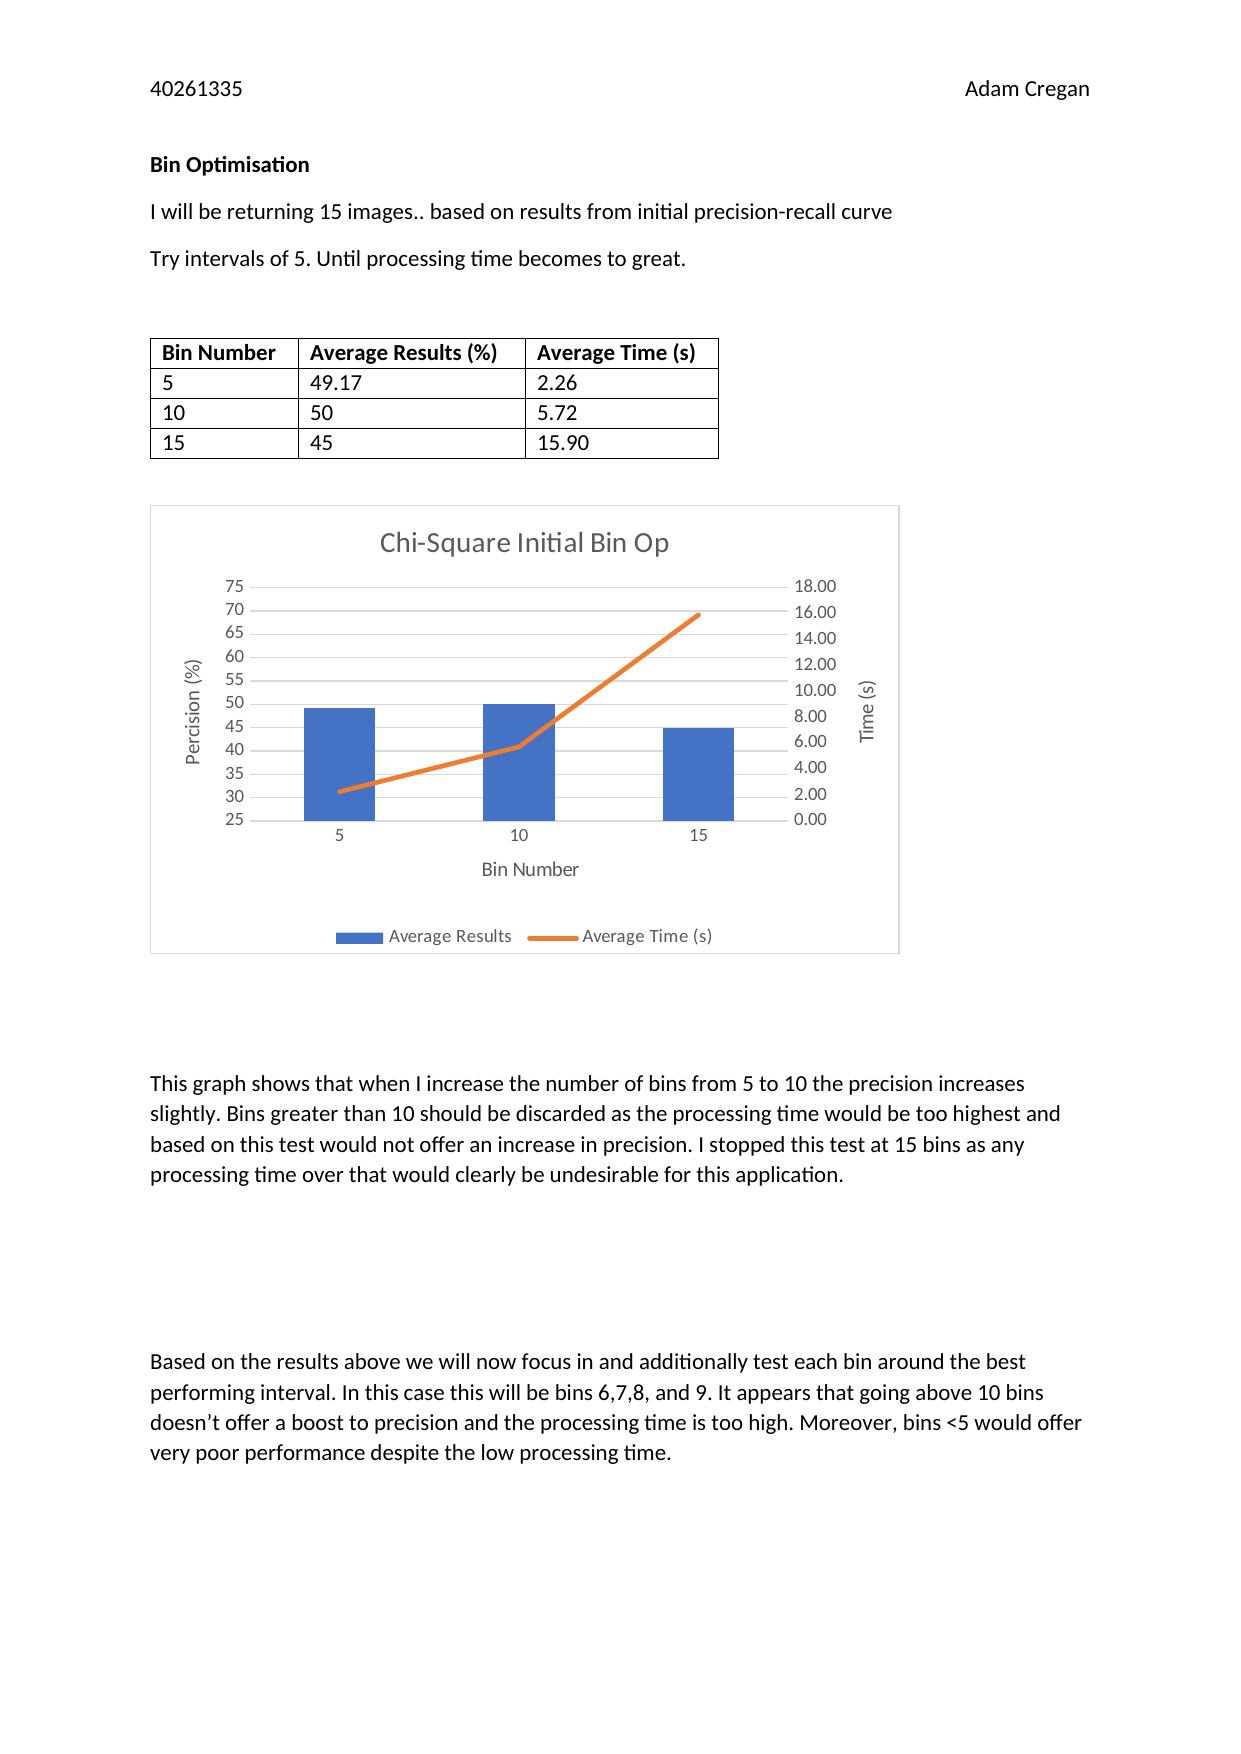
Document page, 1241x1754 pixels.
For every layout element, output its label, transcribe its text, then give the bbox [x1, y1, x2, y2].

text I will be returning 15 images.. based on results from initial precision-recall curve [150, 197, 1090, 225]
table_cell 5 [151, 369, 298, 397]
table_cell 45 [299, 429, 525, 457]
table_header Average Results (%) [299, 339, 525, 367]
table_cell 5.72 [526, 399, 718, 427]
table_header Bin Number [151, 339, 298, 367]
text Based on the results above we will now focus in and additionally test each bin around the best performing interval. In this case this will be bins 6,7,8, and 9. It appears that going above 10 bins doesn’t offer a boost to precision and the processing time is too high. Moreover, bins <5 would offer very poor performance despite the low processing time. [150, 1347, 1090, 1466]
table_cell 49.17 [299, 369, 525, 397]
text This graph shows that when I increase the number of bins from 5 to 10 the precision increases slightly. Bins greater than 10 should be discarded as the processing time would be too highest and based on this test would not offer an increase in precision. I stopped this test at 15 bins as any processing time over that would clearly be undesirable for this application. [150, 1069, 1090, 1188]
text Bin Optimisation [150, 150, 1090, 178]
table_header Average Time (s) [526, 339, 718, 367]
table_cell 2.26 [526, 369, 718, 397]
table_cell 10 [151, 399, 298, 427]
table_cell 50 [299, 399, 525, 427]
table_cell 15.90 [526, 429, 718, 457]
text Try intervals of 5. Until processing time becomes to great. [150, 244, 1090, 272]
table_cell 15 [151, 429, 298, 457]
